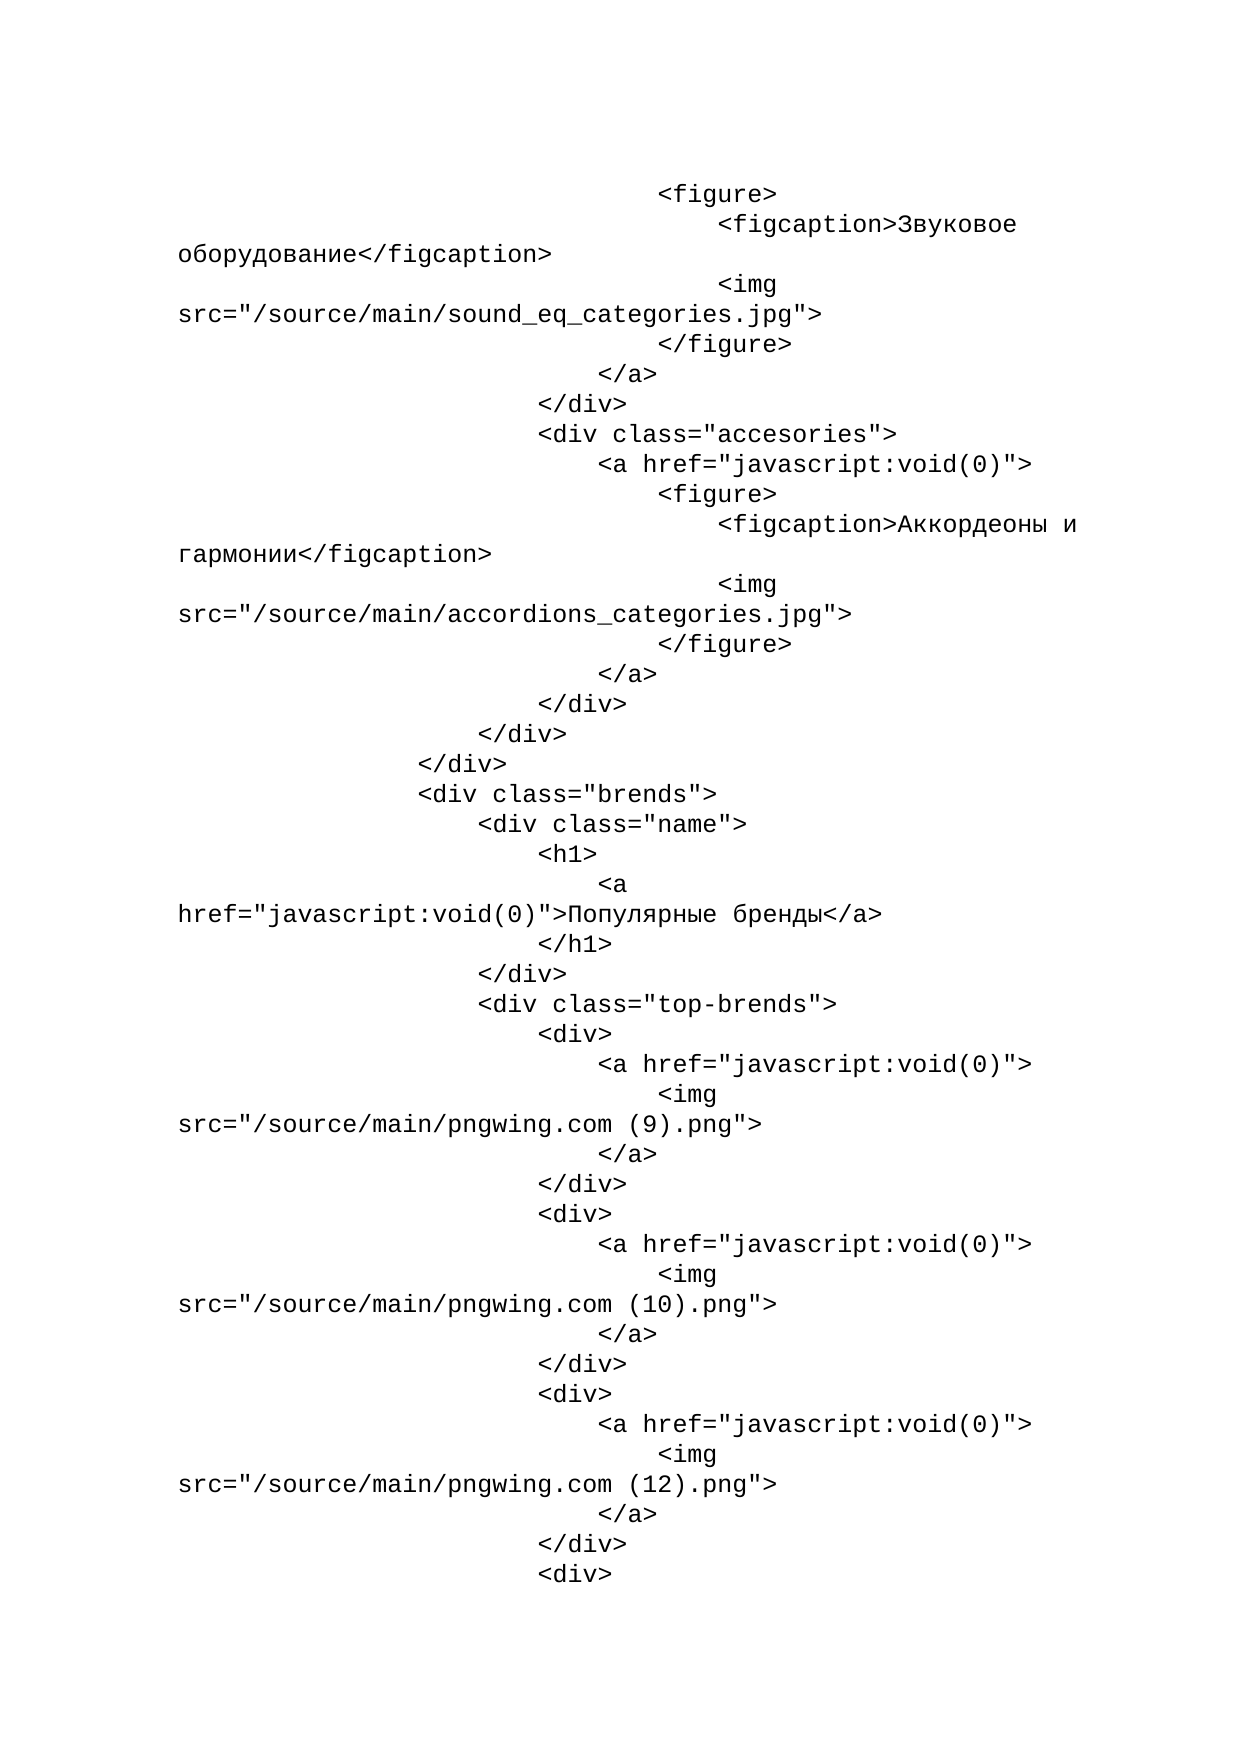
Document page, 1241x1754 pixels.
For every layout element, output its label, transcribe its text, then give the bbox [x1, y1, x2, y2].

text <a href="javascript:void(0)">Популярные бренды</a> [177, 871, 1152, 929]
text <div> [177, 1201, 1152, 1229]
text <figcaption>Аккордеоны и гармонии</figcaption> [177, 511, 1152, 569]
text <img src="/source/main/sound_eq_categories.jpg"> [177, 271, 1152, 329]
text <figure> [177, 481, 1152, 509]
text </a> [177, 1321, 1152, 1349]
text <figure> [177, 181, 1152, 209]
text </h1> [177, 931, 1152, 959]
text <div class="name"> [177, 811, 1152, 839]
text </div> [177, 751, 1152, 779]
text <div> [177, 1021, 1152, 1049]
text </div> [177, 961, 1152, 989]
text <img src="/source/main/pngwing.com (10).png"> [177, 1261, 1152, 1319]
text <a href="javascript:void(0)"> [177, 1411, 1152, 1439]
text </a> [177, 1141, 1152, 1169]
text </a> [177, 361, 1152, 389]
text </div> [177, 1171, 1152, 1199]
text <div class="top-brends"> [177, 991, 1152, 1019]
text </div> [177, 1531, 1152, 1559]
text <h1> [177, 841, 1152, 869]
text </a> [177, 1501, 1152, 1529]
text </a> [177, 661, 1152, 689]
text </figure> [177, 631, 1152, 659]
text <a href="javascript:void(0)"> [177, 1051, 1152, 1079]
text <img src="/source/main/pngwing.com (9).png"> [177, 1081, 1152, 1139]
text <a href="javascript:void(0)"> [177, 451, 1152, 479]
text <div> [177, 1381, 1152, 1409]
text </div> [177, 691, 1152, 719]
text <figcaption>Звуковое оборудование</figcaption> [177, 211, 1152, 269]
text </figure> [177, 331, 1152, 359]
text <img src="/source/main/pngwing.com (12).png"> [177, 1441, 1152, 1499]
text <a href="javascript:void(0)"> [177, 1231, 1152, 1259]
text <img src="/source/main/accordions_categories.jpg"> [177, 571, 1152, 629]
text <div> [177, 1561, 1152, 1589]
text <div class="accesories"> [177, 421, 1152, 449]
text </div> [177, 391, 1152, 419]
text </div> [177, 1351, 1152, 1379]
text <div class="brends"> [177, 781, 1152, 809]
text </div> [177, 721, 1152, 749]
